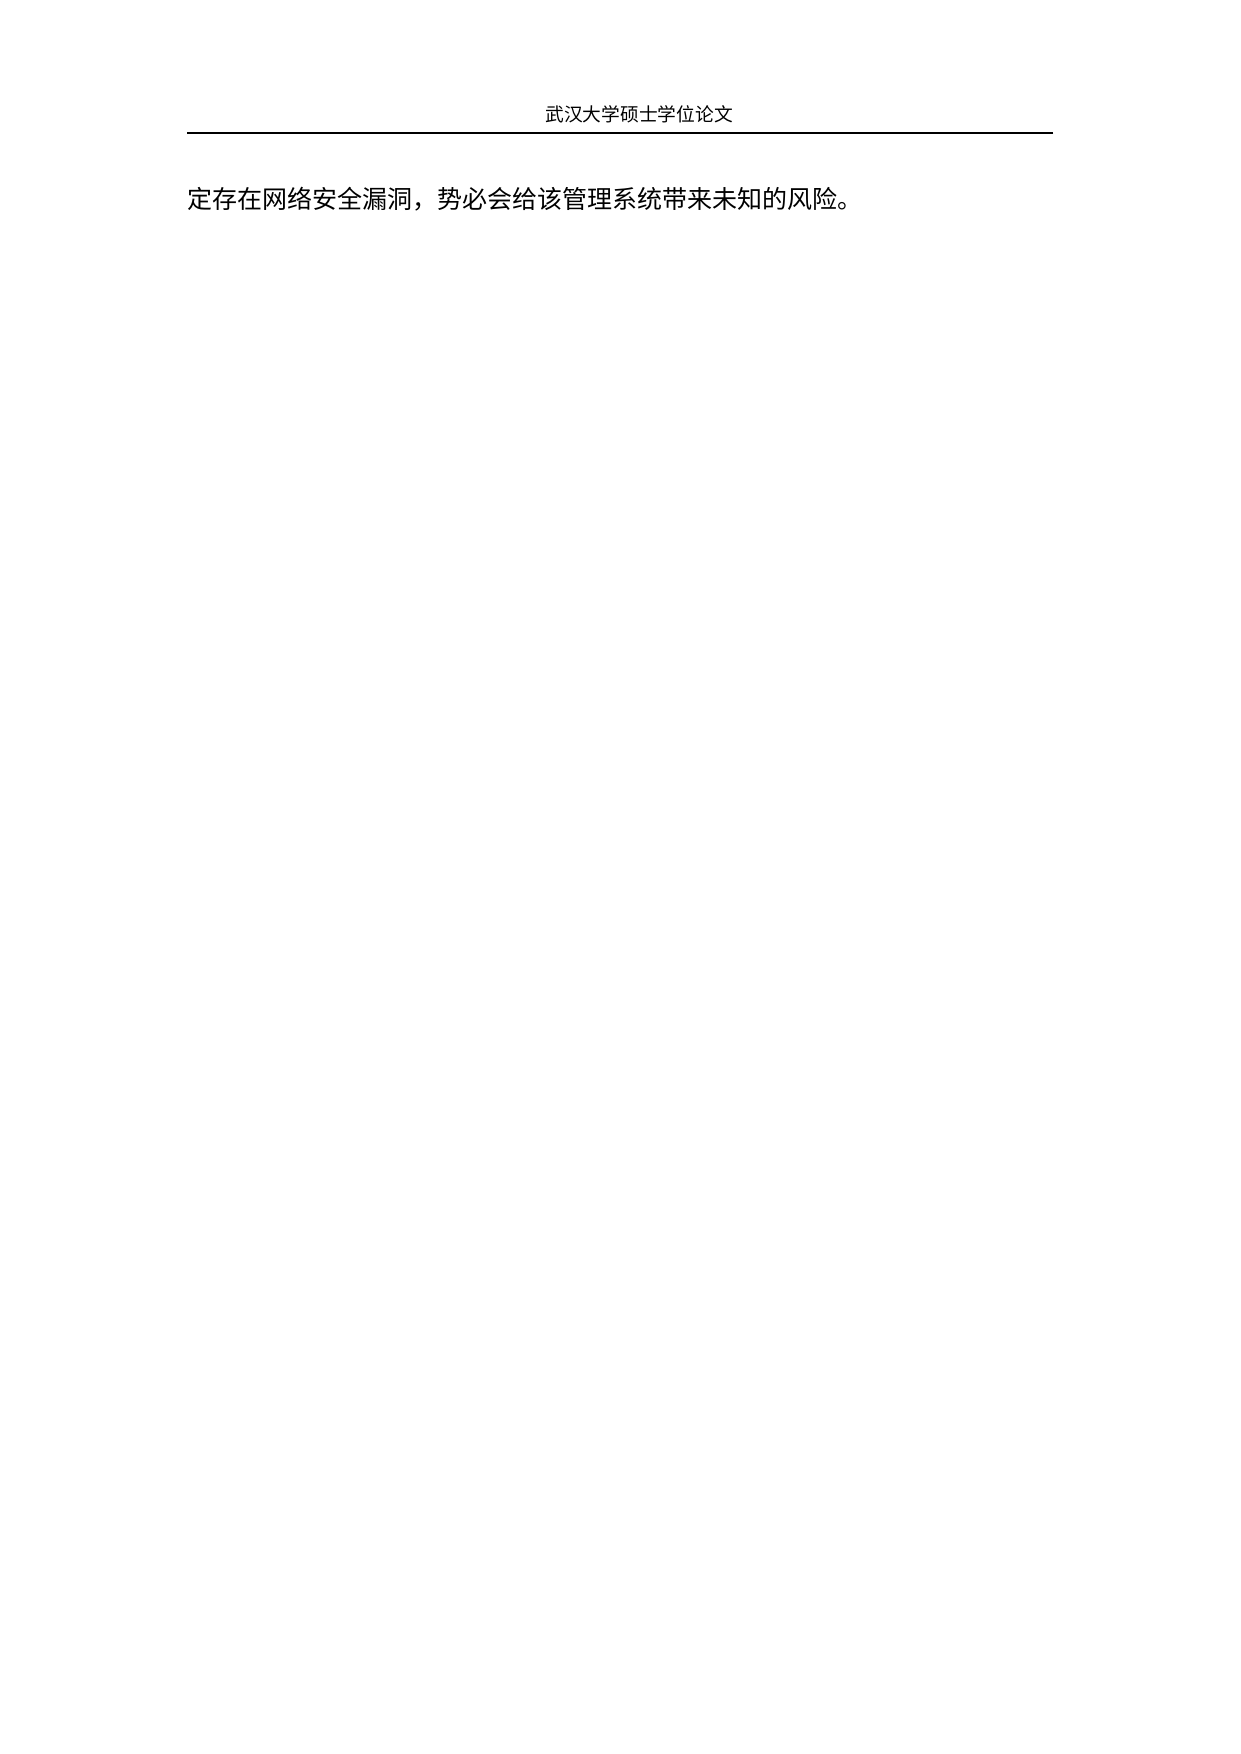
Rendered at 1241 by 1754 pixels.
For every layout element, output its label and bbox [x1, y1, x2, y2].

text [187, 164, 1053, 232]
